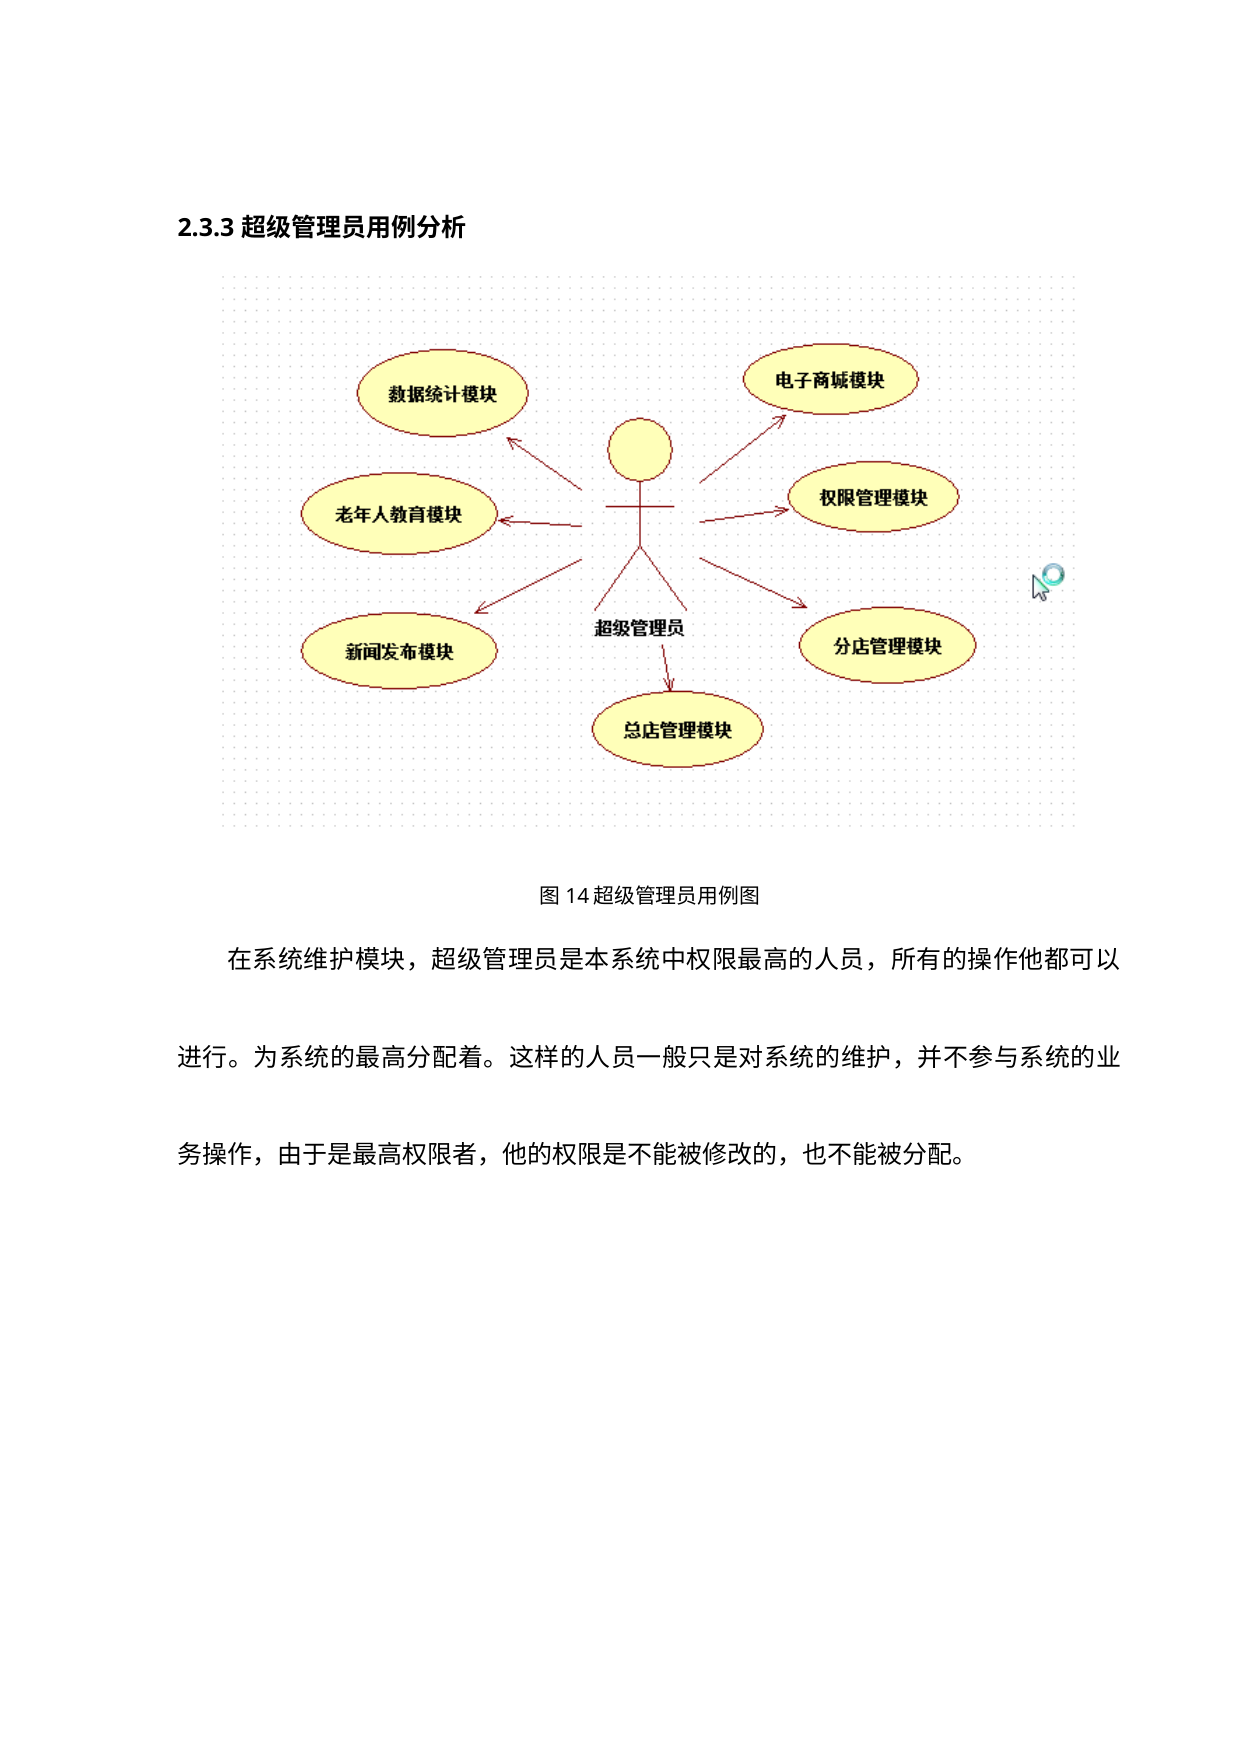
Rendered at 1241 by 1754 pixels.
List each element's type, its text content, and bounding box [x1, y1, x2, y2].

subtitle 2.3.3 超级管理员用例分析 [177, 193, 1122, 258]
text 在系统维护模块，超级管理员是本系统中权限最高的人员，所有的操作他都可以进行。为系统的最高分配着。这样的人员一般只是对系统的维护，并不参与系统的业务操作，由于是最高权限者，他的权限是不能被修改的，也不能被分配。 [177, 926, 1122, 1186]
text 图 14超级管理员用例图 [177, 878, 1122, 911]
picture [217, 276, 1083, 831]
